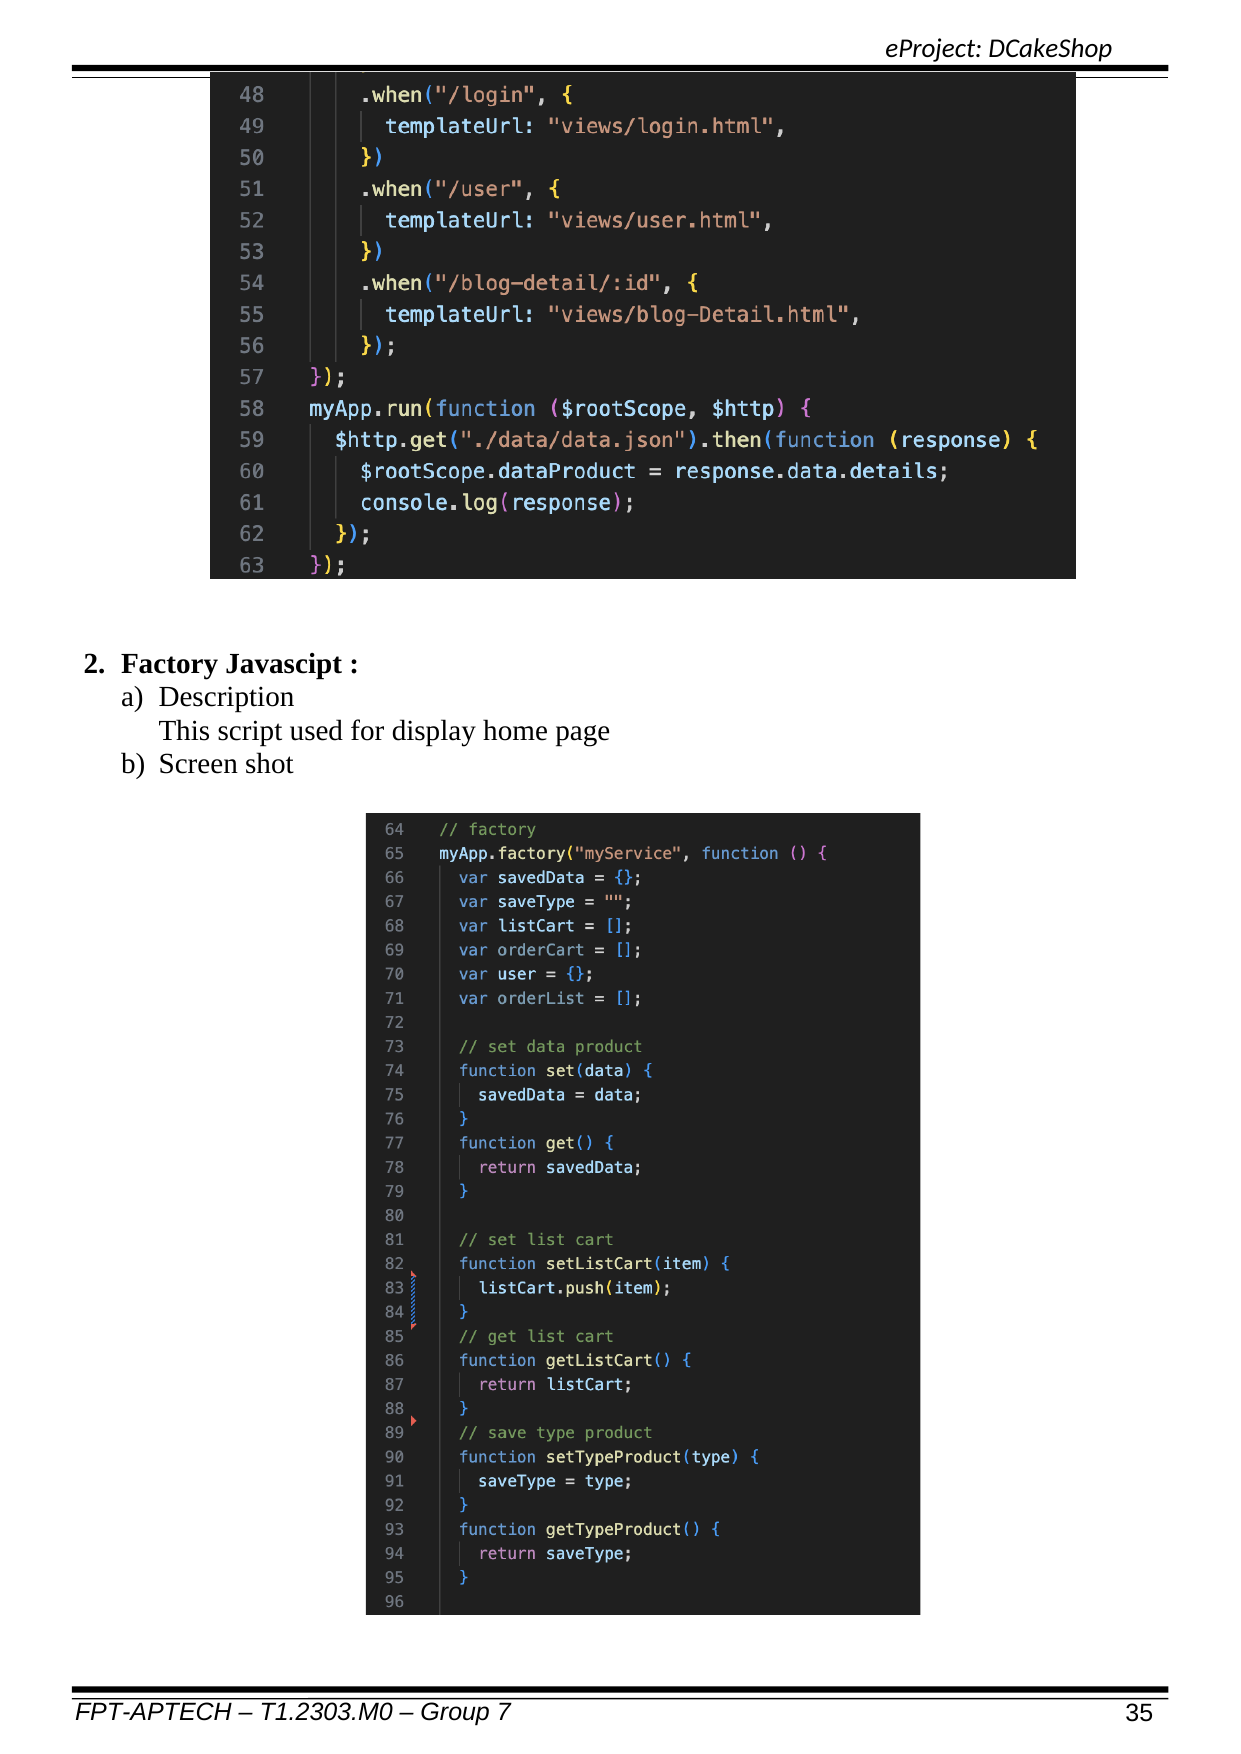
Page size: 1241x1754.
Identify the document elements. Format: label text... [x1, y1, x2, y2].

picture [210, 72, 1076, 579]
list Factory Javascipt : [83, 646, 1203, 679]
picture [365, 813, 921, 1615]
list Description [121, 679, 1203, 713]
list Screen shot [121, 747, 1203, 780]
text This script used for display home page [158, 713, 1203, 747]
